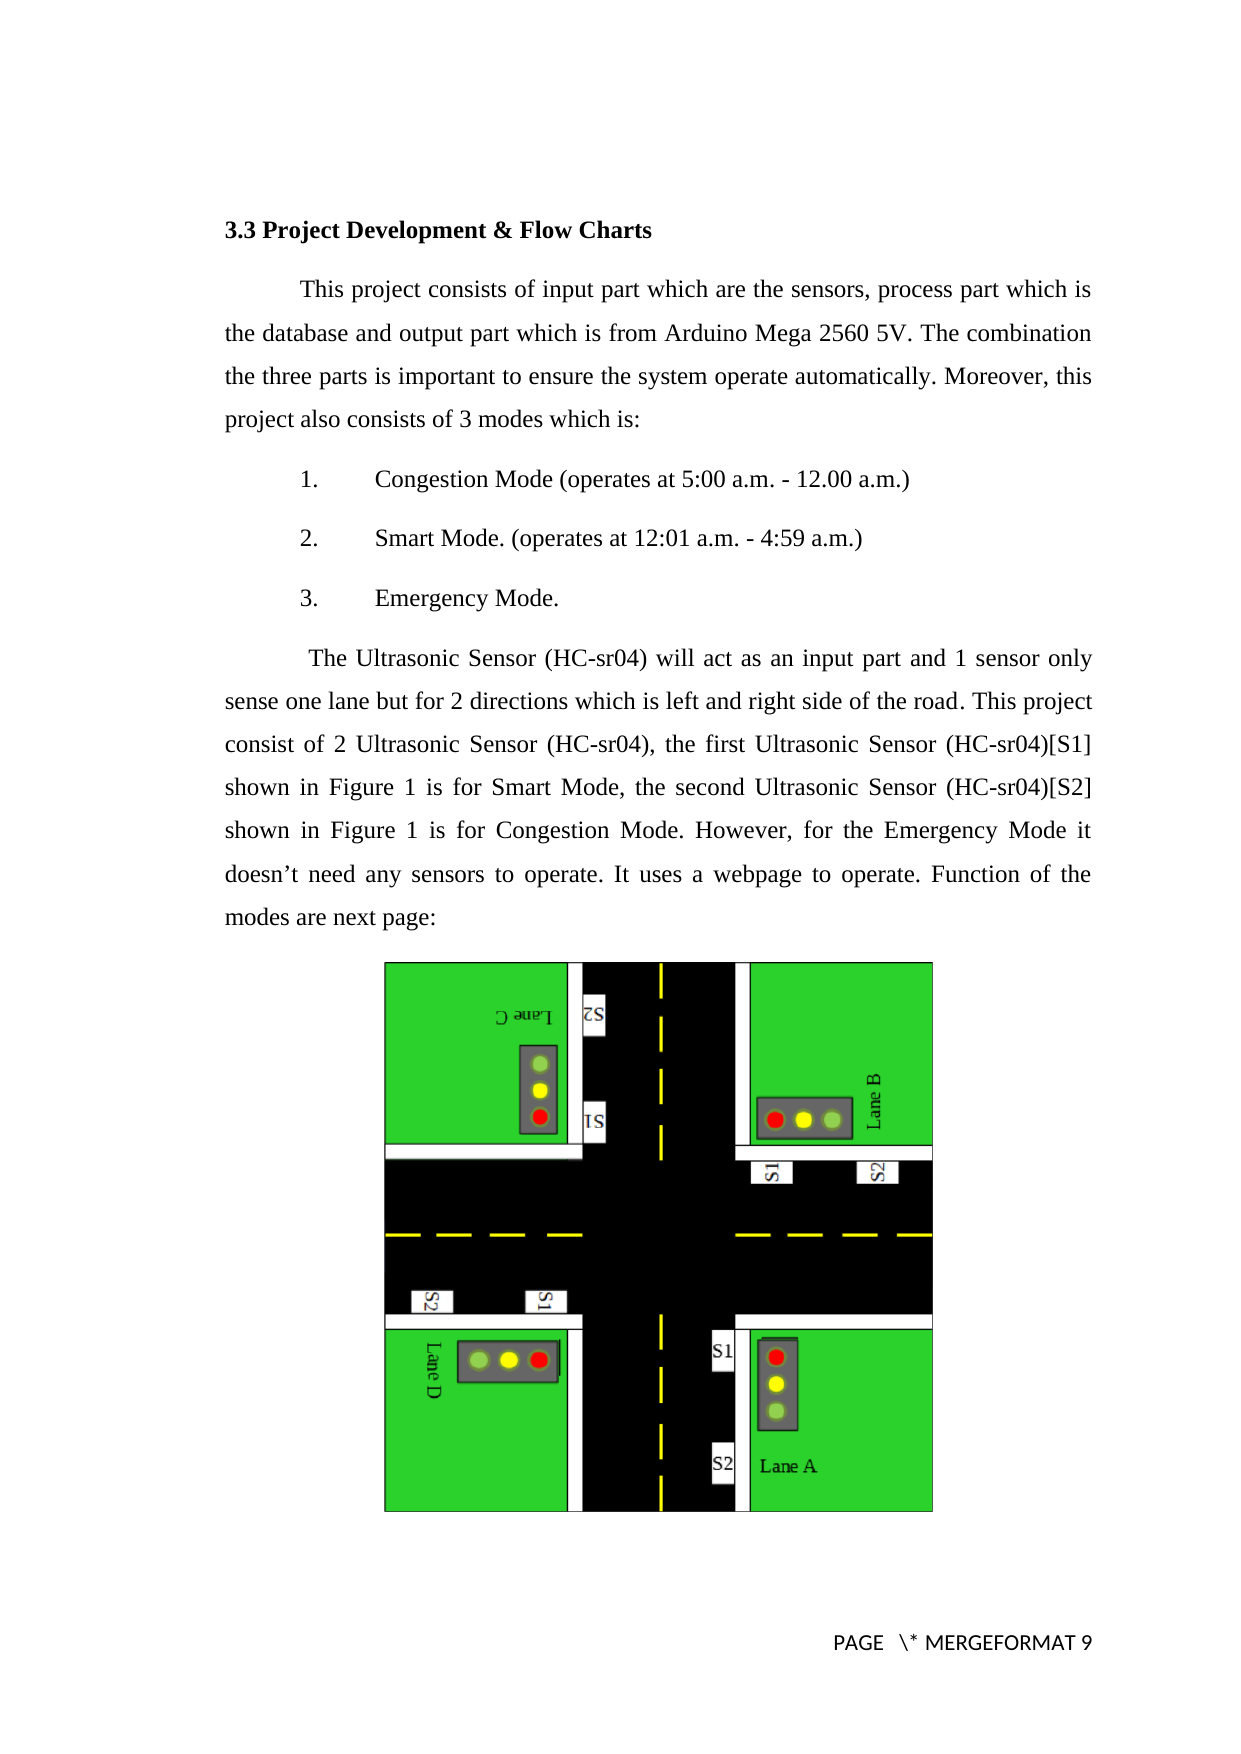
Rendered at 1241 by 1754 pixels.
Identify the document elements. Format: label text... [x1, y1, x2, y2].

picture [384, 961, 933, 1512]
text The Ultrasonic Sensor (HC-sr04) will act as an input part and 1 sensor only sense one lane but for 2 directions which is left and right side of the road. This project consist of 2 Ultrasonic Sensor (HC-sr04), the first Ultrasonic Sensor (HC-sr04)[S1] shown in Figure 1 is for Smart Mode, the second Ultrasonic Sensor (HC-sr04)[S2] shown in Figure 1 is for Congestion Mode. However, for the Emergency Mode it doesn’t need any sensors to operate. It uses a webpage to operate. Function of the modes are next page: [224, 643, 1092, 931]
list Congestion Mode (operates at 5:00 a.m. - 12.00 a.m.) [224, 464, 1092, 492]
text 3.3 Project Development & Flow Charts [224, 215, 1092, 243]
list Emergency Mode. [224, 583, 1092, 612]
text This project consists of input part which are the sensors, process part which is the database and output part which is from Arduino Mega 2560 5V. The combination the three parts is important to ensure the system operate automatically. Moreover, this project also consists of 3 modes which is: [224, 274, 1092, 433]
list Smart Mode. (operates at 12:01 a.m. - 4:59 a.m.) [224, 523, 1092, 552]
